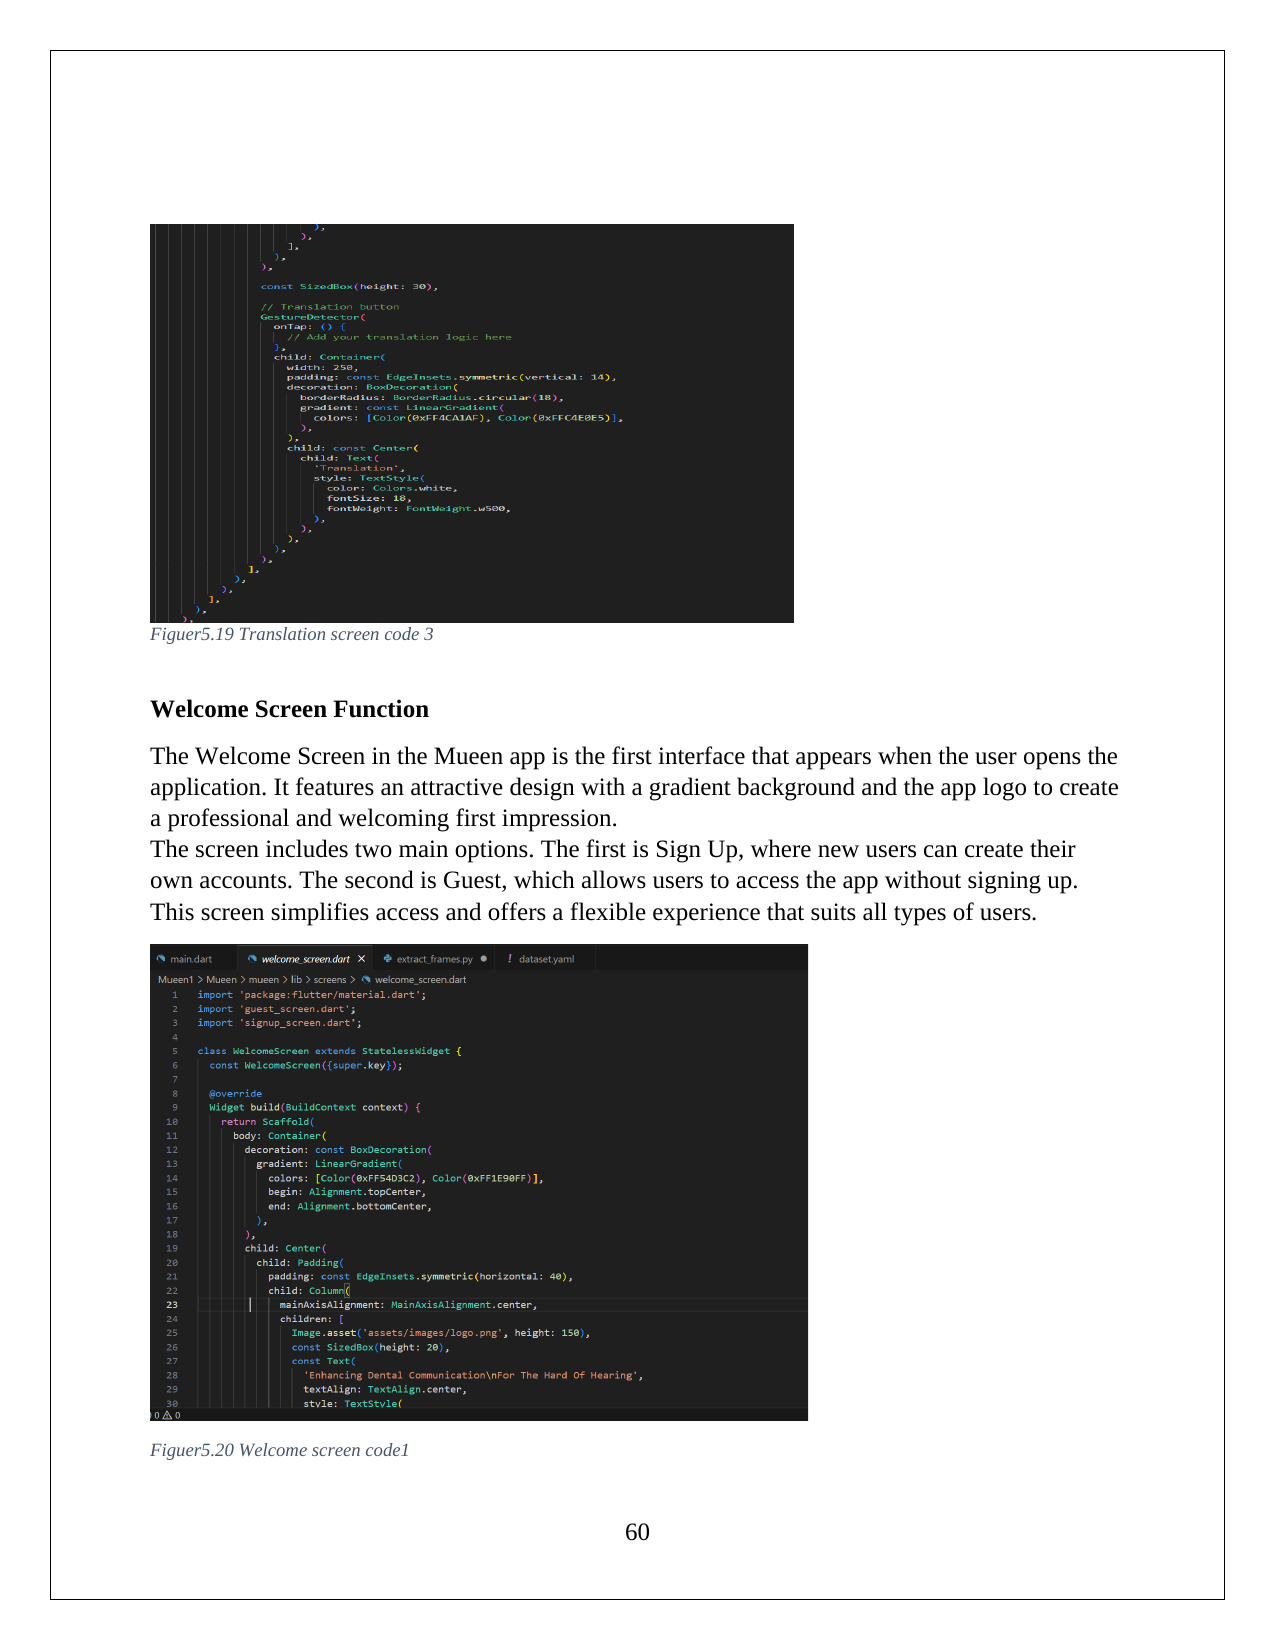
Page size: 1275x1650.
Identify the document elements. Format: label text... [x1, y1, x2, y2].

picture [150, 224, 794, 623]
text Welcome Screen Function [150, 694, 1125, 722]
text Figuer5.20 Welcome screen code1 [150, 1439, 1125, 1461]
text Figuer5.19 Translation screen code 3 [150, 622, 1125, 644]
picture [150, 944, 809, 1421]
text The Welcome Screen in the Mueen app is the first interface that appears when the user opens the application. It features an attractive design with a gradient background and the app logo to create a professional and welcoming first impression. The screen includes two main options. The first is Sign Up, where new users can create their own accounts. The second is Guest, which allows users to access the app without signing up. This screen simplifies access and offers a flexible experience that suits all types of users. [150, 741, 1125, 925]
